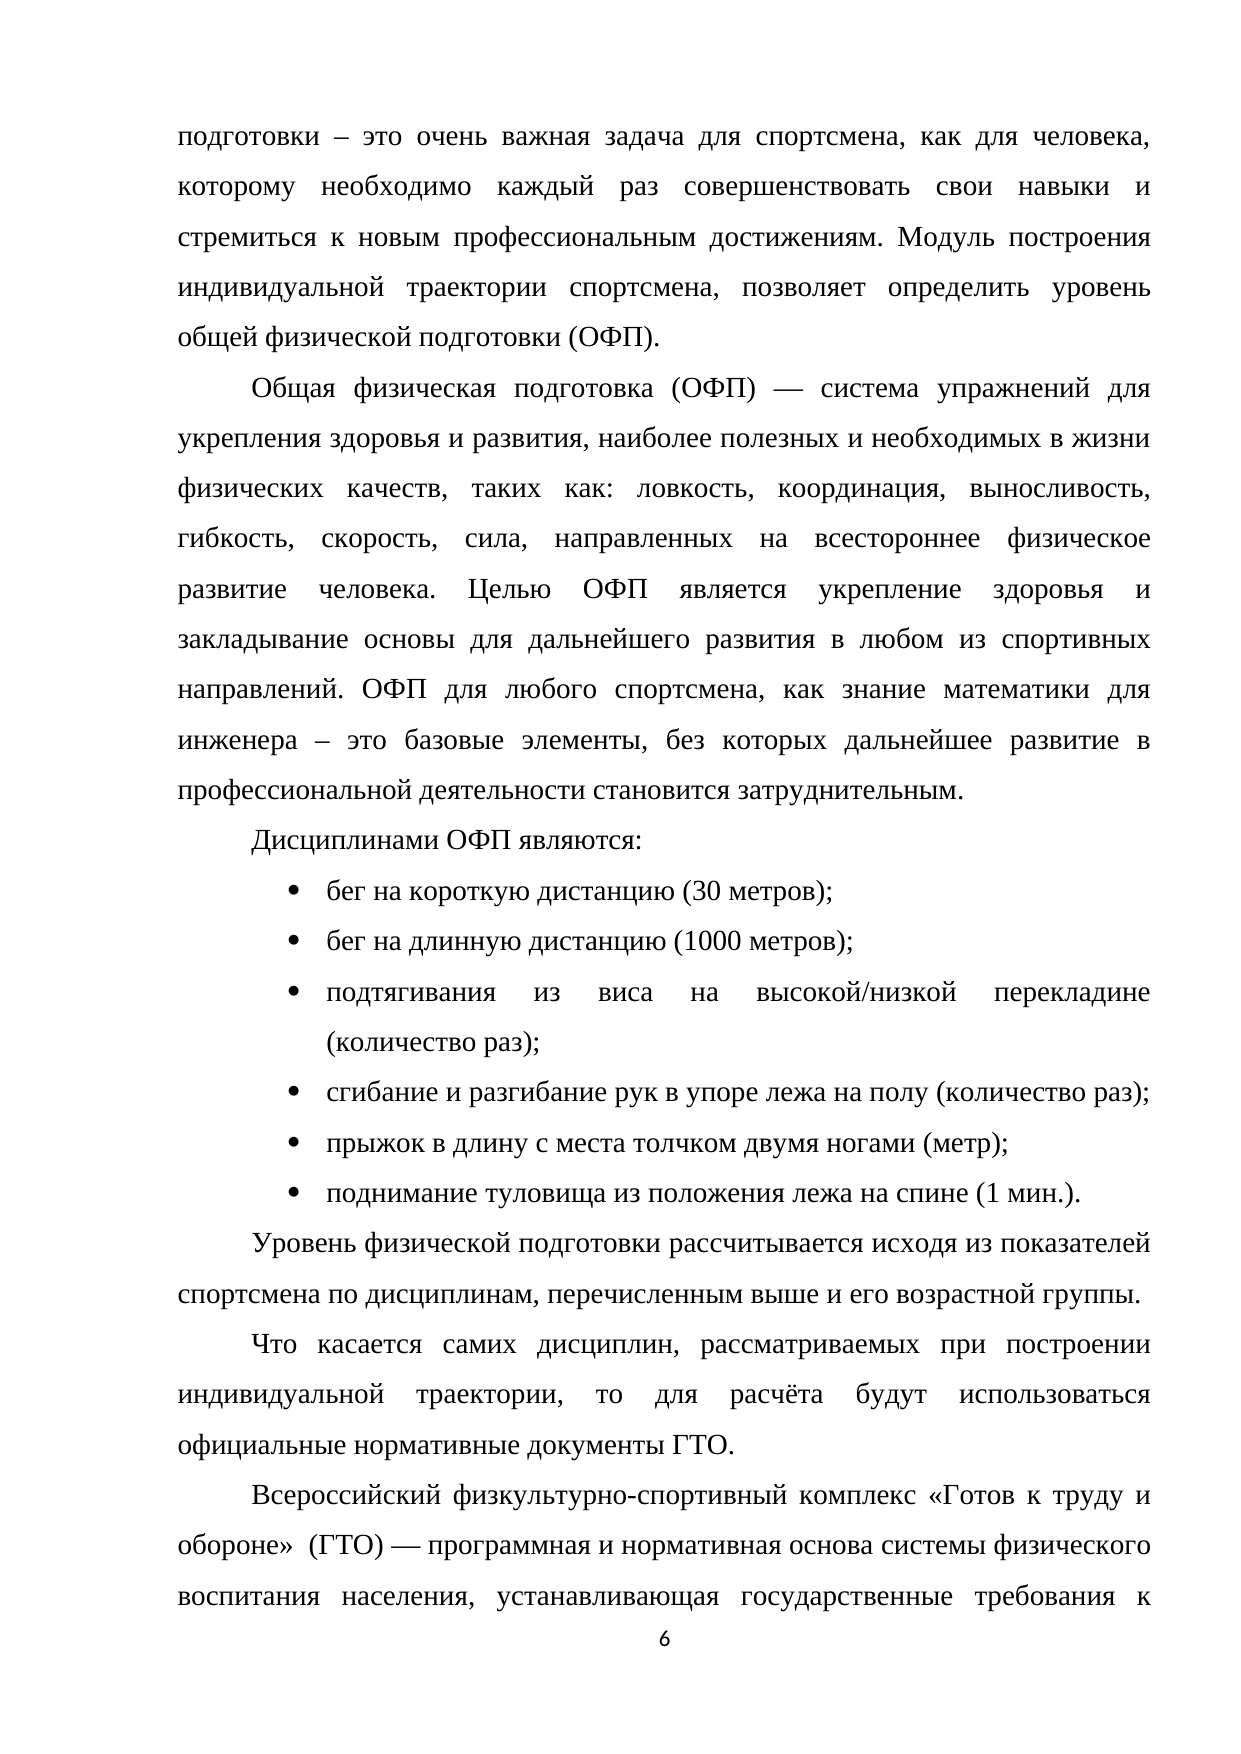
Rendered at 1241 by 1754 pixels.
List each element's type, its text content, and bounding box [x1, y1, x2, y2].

text Общая физическая подготовка (ОФП) — система упражнений для укрепления здоровья и развития, наиболее полезных и необходимых в жизни физических качеств, таких как: ловкость, координация, выносливость, гибкость, скорость, сила, направленных на всестороннее физическое развитие человека. Целью ОФП является укрепление здоровья и закладывание основы для дальнейшего развития в любом из спортивных направлений. ОФП для любого спортсмена, как знание математики для инженера – это базовые элементы, без которых дальнейшее развитие в профессиональной деятельности становится затруднительным. [177, 370, 1152, 806]
text Дисциплинами ОФП являются: [177, 822, 1152, 856]
text Уровень физической подготовки рассчитывается исходя из показателей спортсмена по дисциплинам, перечисленным выше и его возрастной группы. [177, 1226, 1152, 1309]
list прыжок в длину с места толчком двумя ногами (метр); [288, 1125, 1152, 1158]
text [177, 118, 1152, 353]
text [177, 1477, 1152, 1611]
list подтягивания из виса на высокой/низкой перекладине (количество раз); [288, 974, 1152, 1058]
list сгибание и разгибание рук в упоре лежа на полу (количество раз); [288, 1074, 1152, 1108]
list бег на длинную дистанцию (1000 метров); [288, 923, 1152, 957]
list бег на короткую дистанцию (30 метров); [288, 873, 1152, 906]
list поднимание туловища из положения лежа на спине (1 мин.). [288, 1175, 1152, 1209]
text Что касается самих дисциплин, рассматриваемых при построении индивидуальной траектории, то для расчёта будут использоваться официальные нормативные документы ГТО. [177, 1326, 1152, 1460]
